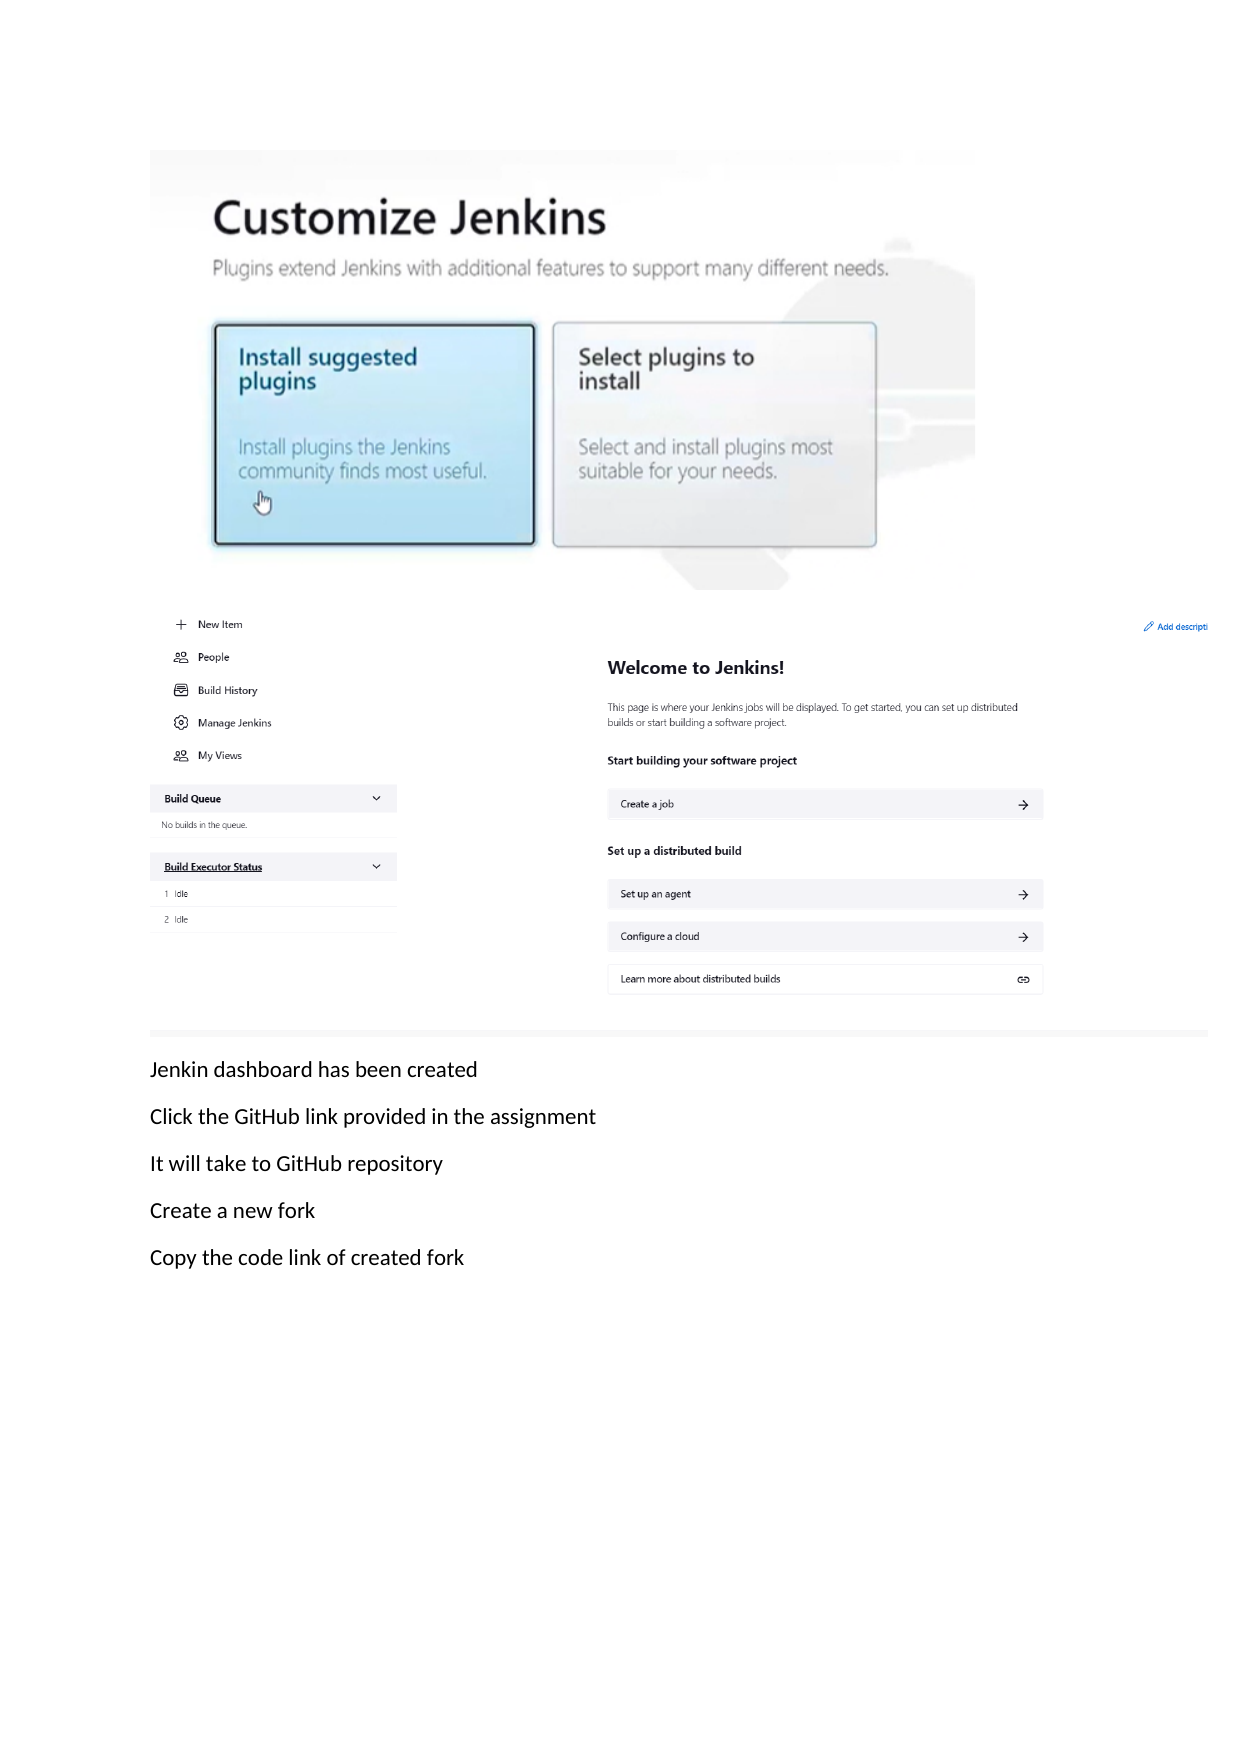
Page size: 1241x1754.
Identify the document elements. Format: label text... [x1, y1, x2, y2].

text Jenkin dashboard has been created [150, 1055, 1090, 1083]
picture [150, 608, 1208, 1037]
text Copy the code link of created fork [150, 1243, 1090, 1271]
text Click the GitHub link provided in the assignment [150, 1102, 1090, 1130]
picture [150, 150, 976, 590]
text Create a new fork [150, 1196, 1090, 1224]
text It will take to GitHub repository [150, 1149, 1090, 1177]
